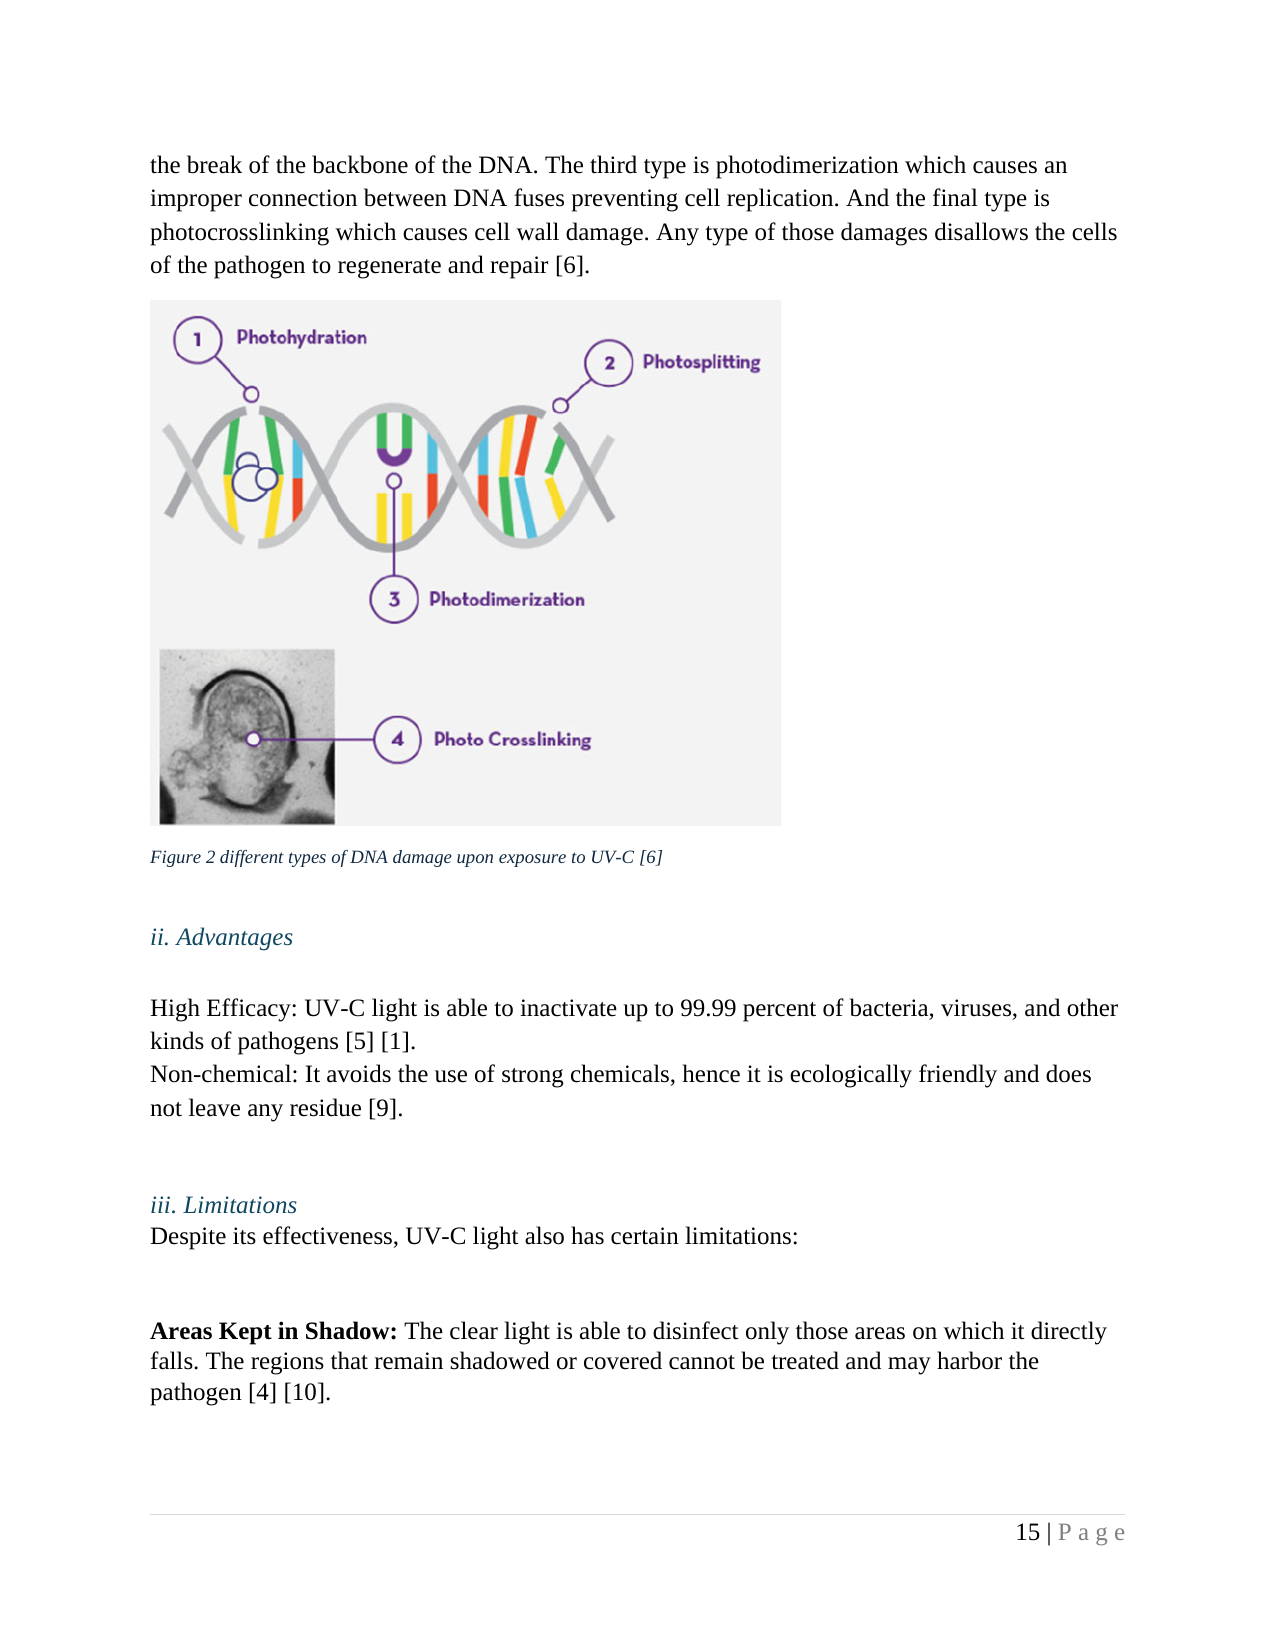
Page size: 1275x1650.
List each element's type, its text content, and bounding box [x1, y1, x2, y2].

text Figure 2 different types of DNA damage upon exposure to UV-C [150, 846, 1125, 868]
picture [150, 300, 782, 826]
text Areas Kept in Shadow: The clear light is able to disinfect only those areas on which it directly falls. The regions that remain shadowed or covered cannot be treated and may harbor the pathogen . [150, 1316, 1125, 1406]
text iii. Limitations Despite its effectiveness, UV-C light also has certain limitations: [150, 1190, 1125, 1250]
text High Efficacy: UV-C light is able to inactivate up to 99.99 percent of bacteria, viruses, and other kinds of pathogens . Non-chemical: It avoids the use of strong chemicals, hence it is ecologically friendly and does not leave any residue . [150, 993, 1125, 1122]
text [150, 150, 1125, 279]
subtitle ii. Advantages [150, 889, 1125, 984]
